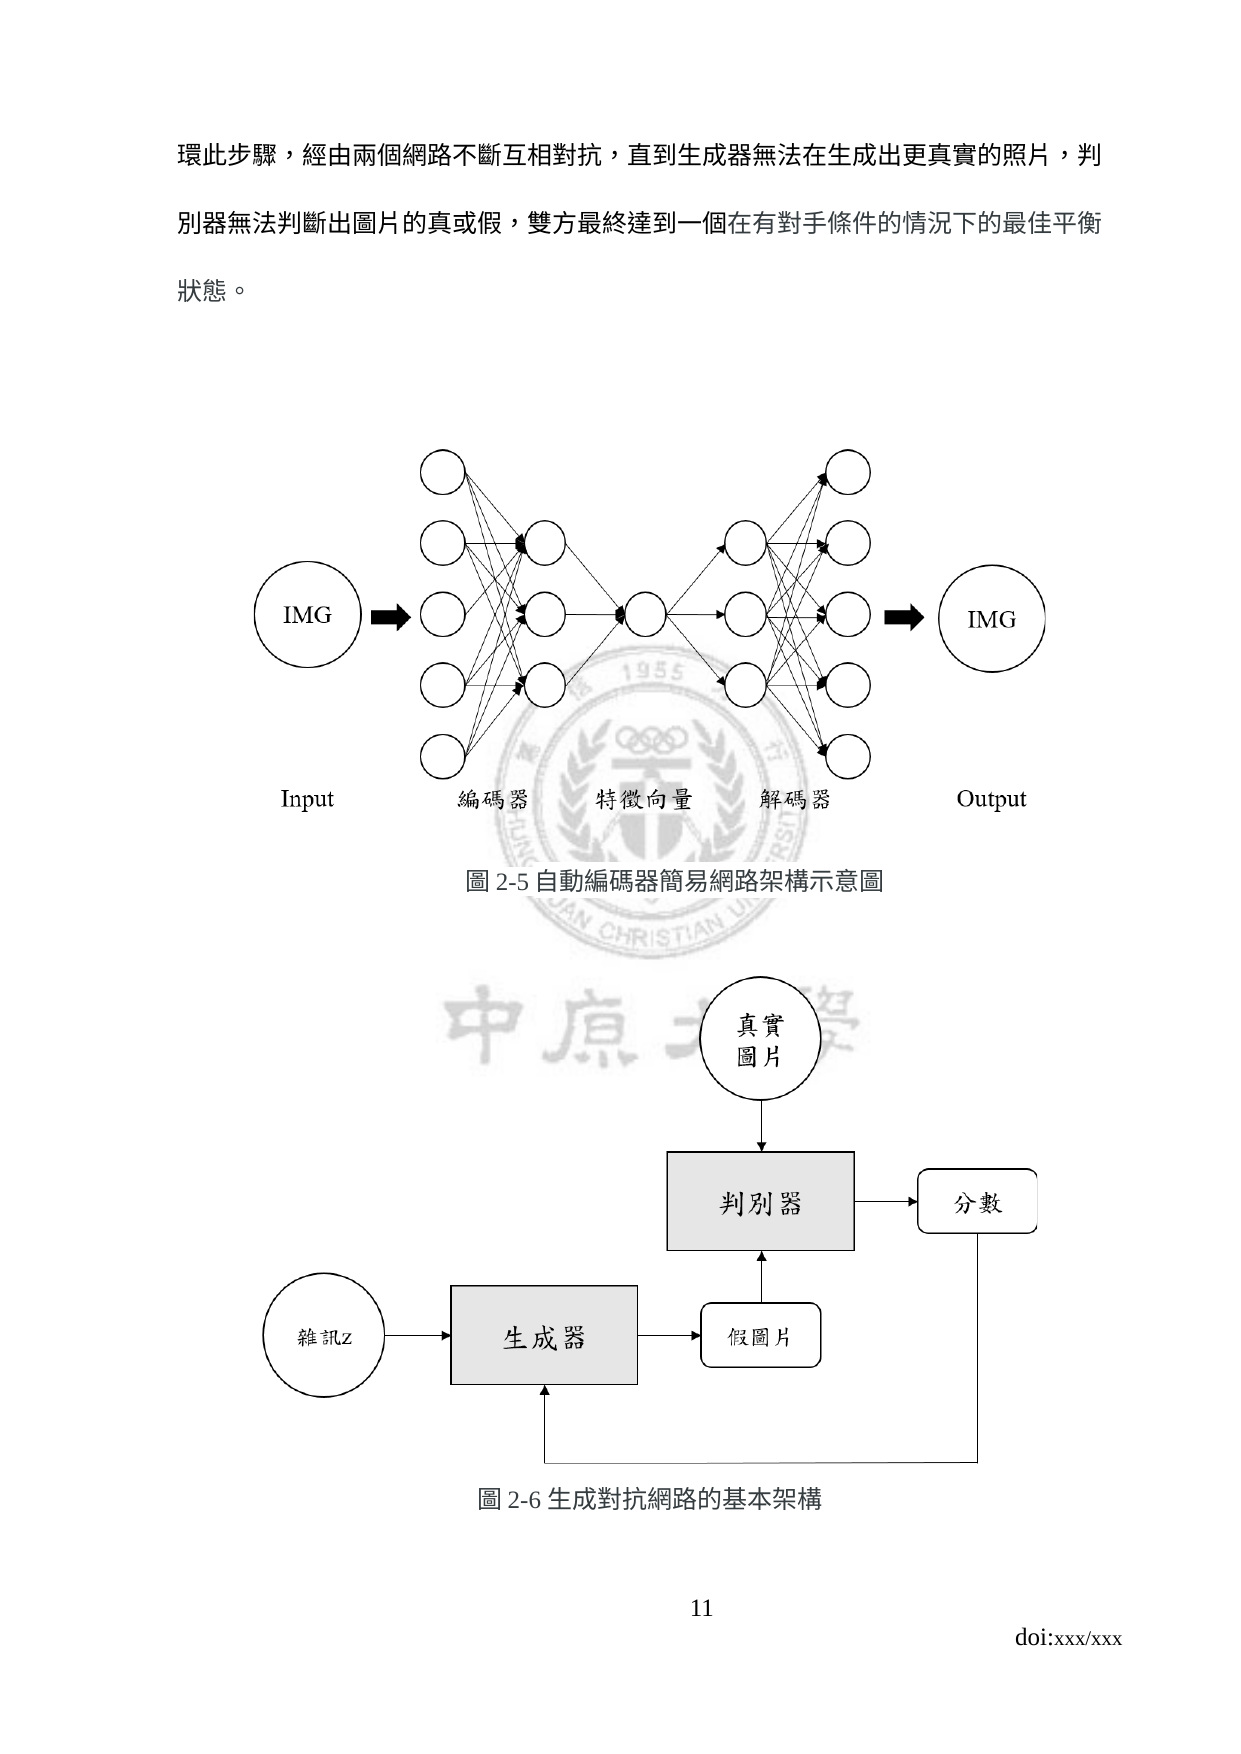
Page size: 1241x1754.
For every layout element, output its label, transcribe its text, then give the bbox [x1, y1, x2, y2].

text 圖2-6 生成對抗網路的基本架構 [177, 1475, 1122, 1520]
picture [262, 902, 1038, 1464]
picture [253, 449, 1046, 857]
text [177, 131, 1122, 312]
text 圖2-5自動編碼器簡易網路架構示意圖 [177, 857, 1122, 902]
